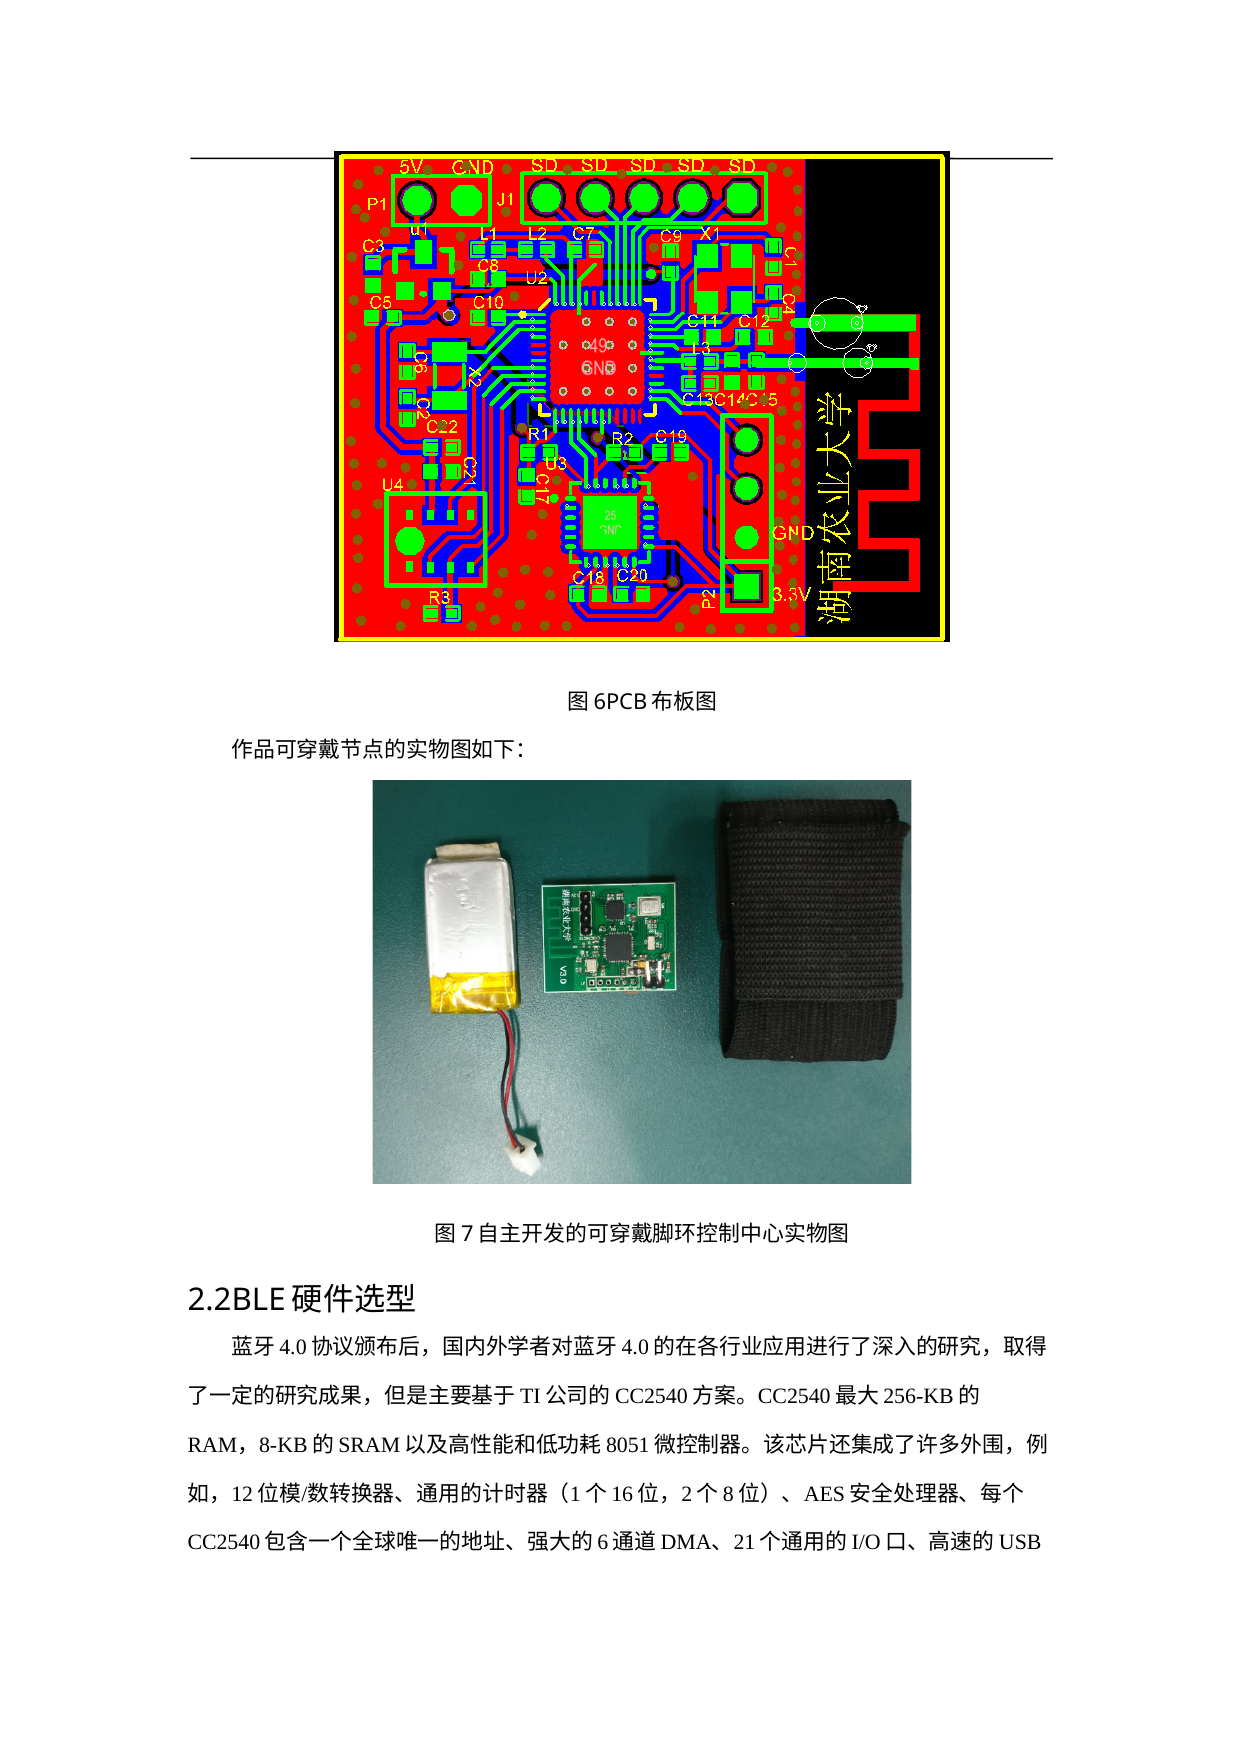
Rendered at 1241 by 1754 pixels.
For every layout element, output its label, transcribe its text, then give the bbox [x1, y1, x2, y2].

text 图7自主开发的可穿戴脚环控制中心实物图 [187, 1216, 1053, 1248]
subtitle 2.2BLE硬件选型 [187, 1264, 1053, 1329]
picture [372, 780, 912, 1184]
text 作品可穿戴节点的实物图如下： [187, 732, 1053, 764]
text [187, 1329, 1053, 1556]
text 图6PCB布板图 [187, 684, 1053, 716]
picture [334, 151, 950, 642]
